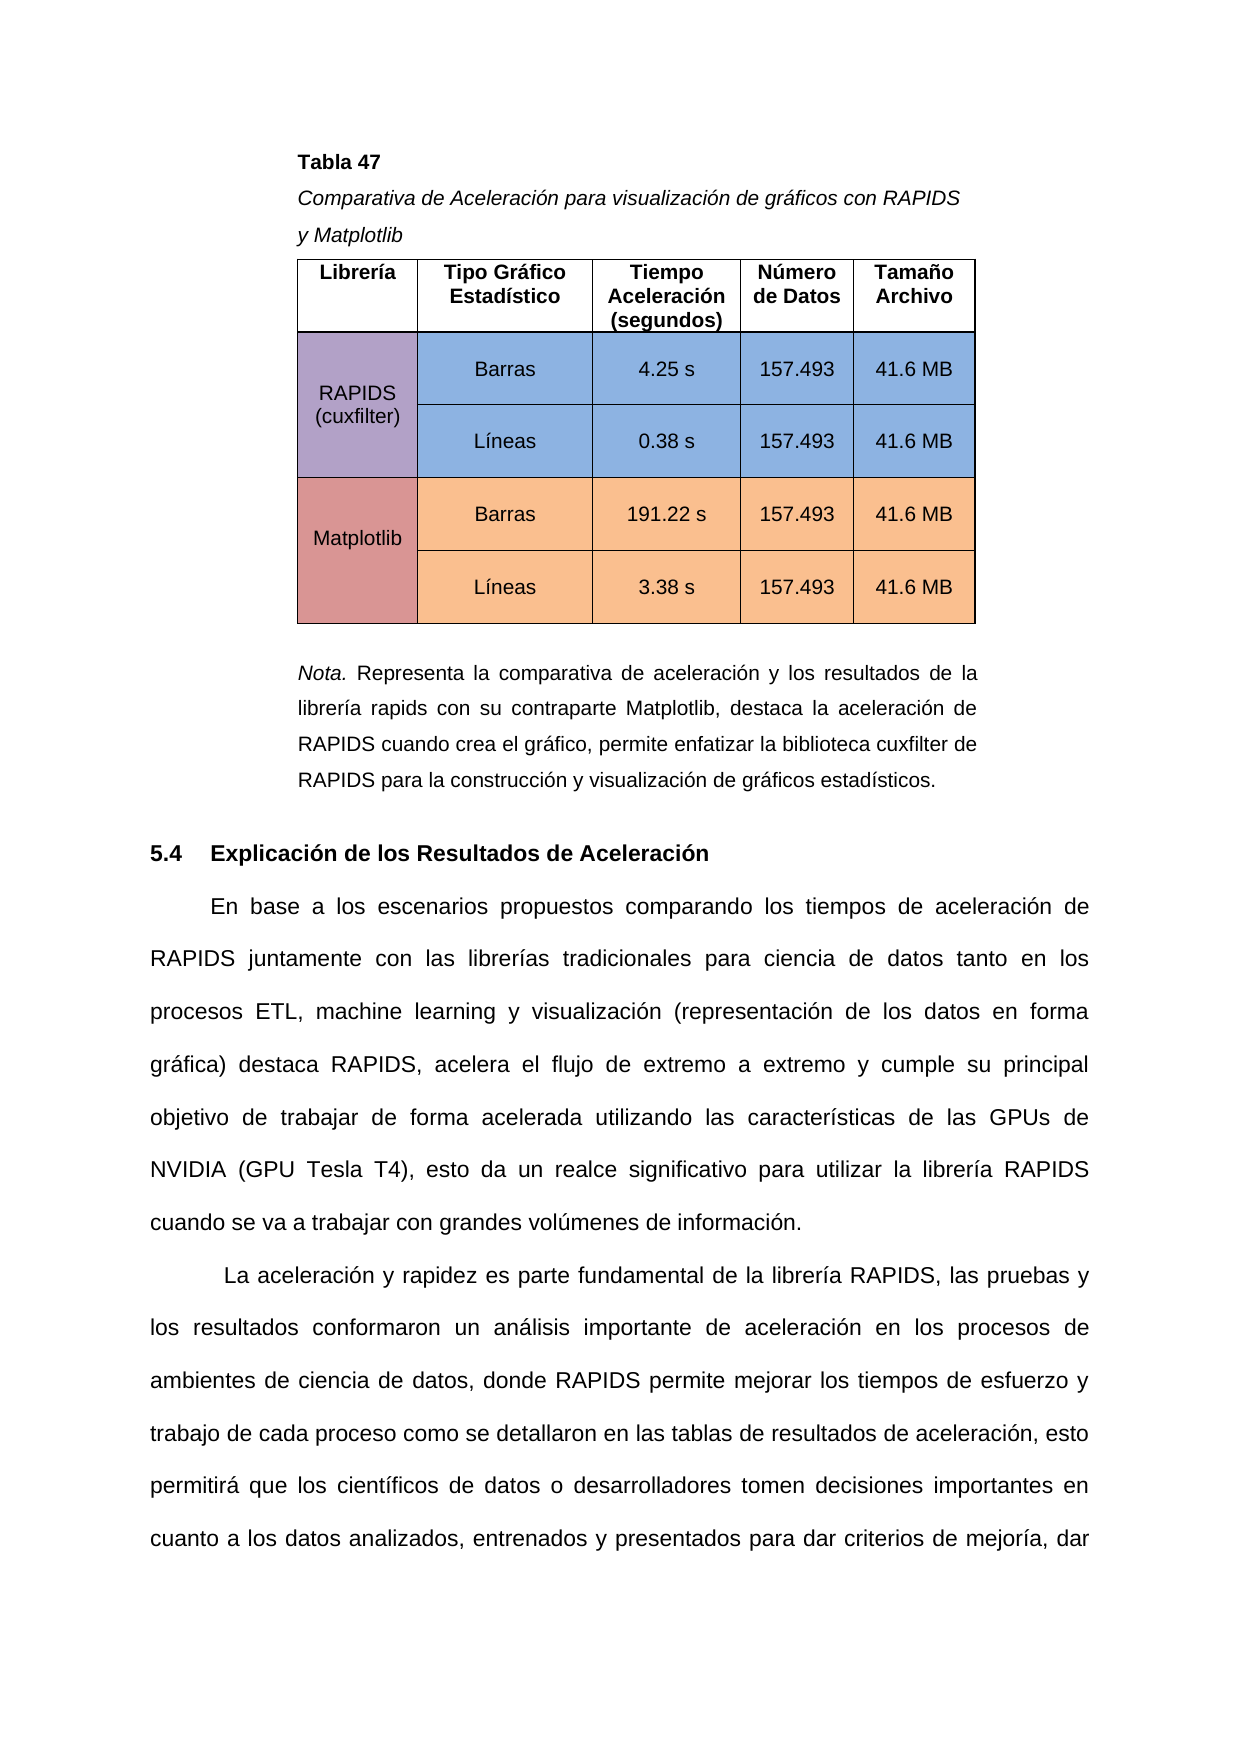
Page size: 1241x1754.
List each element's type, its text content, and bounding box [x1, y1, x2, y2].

table_cell 41.6 MB [854, 478, 974, 550]
table_cell Líneas [418, 405, 592, 477]
text En base a los escenarios propuestos comparando los tiempos de aceleración de RAPIDS juntamente con las librerías tradicionales para ciencia de datos tanto en los procesos ETL, machine learning y visualización (representación de los datos en forma gráfica) destaca RAPIDS, acelera el flujo de extremo a extremo y cumple su principal objetivo de trabajar de forma acelerada utilizando las características de las GPUs de NVIDIA (GPU Tesla T4), esto da un realce significativo para utilizar la librería RAPIDS cuando se va a trabajar con grandes volúmenes de información. [150, 893, 1090, 1235]
table_cell 41.6 MB [854, 405, 974, 477]
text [150, 1262, 1090, 1552]
table_header Tiempo Aceleración (segundos) [593, 260, 740, 331]
table_cell 191.22 s [593, 478, 740, 550]
text Nota. Representa la comparativa de aceleración y los resultados de la librería rapids con su contraparte Matplotlib, destaca la aceleración de RAPIDS cuando crea el gráfico, permite enfatizar la biblioteca cuxfilter de RAPIDS para la construcción y visualización de gráficos estadísticos. [298, 660, 978, 792]
table_cell 0.38 s [593, 405, 740, 477]
subtitle Explicación de los Resultados de Aceleración [150, 840, 1090, 866]
table_cell Matplotlib [298, 478, 417, 623]
text Comparativa de Aceleración para visualización de gráficos con RAPIDS [239, 186, 1090, 210]
table_cell 3.38 s [593, 551, 740, 623]
table_header Tamaño Archivo [854, 260, 974, 331]
table_cell 157.493 [741, 478, 853, 550]
table_cell 157.493 [741, 551, 853, 623]
table_cell 41.6 MB [854, 551, 974, 623]
table_cell 41.6 MB [854, 333, 974, 404]
text y Matplotlib [239, 222, 1090, 246]
text Tabla 47 [239, 150, 1090, 174]
table_header Tipo Gráfico Estadístico [418, 260, 592, 331]
table_header Número de Datos [741, 260, 853, 331]
table_cell Líneas [418, 551, 592, 623]
table_cell RAPIDS (cuxfilter) [298, 333, 417, 477]
table_cell 4.25 s [593, 333, 740, 404]
table_cell Barras [418, 333, 592, 404]
table_cell Barras [418, 478, 592, 550]
table_cell 157.493 [741, 333, 853, 404]
table_header Librería [298, 260, 417, 331]
table_cell 157.493 [741, 405, 853, 477]
